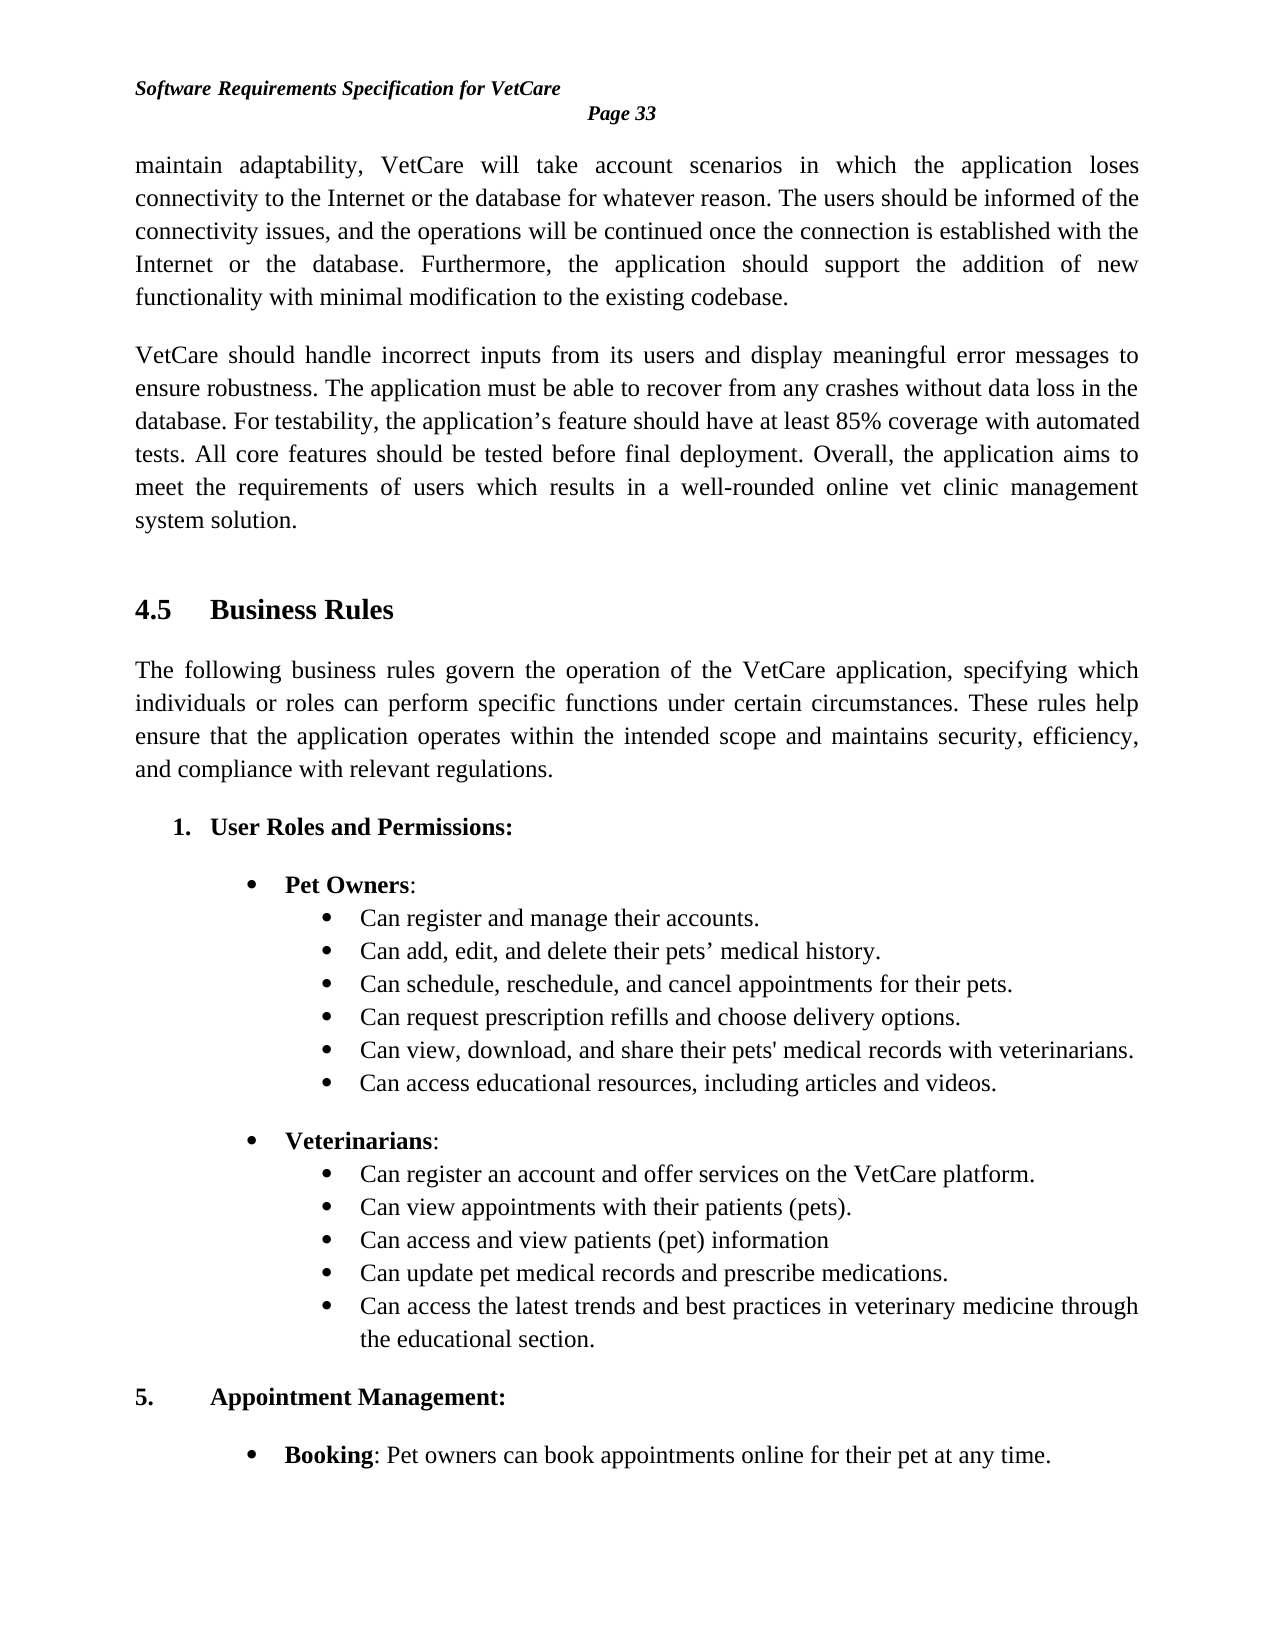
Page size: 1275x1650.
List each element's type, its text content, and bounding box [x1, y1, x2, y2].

list Booking: Pet owners can book appointments online for their pet at any time. [247, 1440, 1140, 1469]
list Can request prescription refills and choose delivery options. [322, 1002, 1140, 1031]
list Can view appointments with their patients (pets). [322, 1192, 1140, 1221]
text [135, 150, 1140, 311]
list Can view, download, and share their pets' medical records with veterinarians. [322, 1035, 1140, 1063]
list Veterinarians: [247, 1126, 1140, 1154]
list Can add, edit, and delete their pets’ medical history. [322, 936, 1140, 964]
list Can register an account and offer services on the VetCare platform. [322, 1159, 1140, 1188]
list Can schedule, reschedule, and cancel appointments for their pets. [322, 969, 1140, 997]
text VetCare should handle incorrect inputs from its users and display meaningful error messages to ensure robustness. The application must be able to recover from any crashes without data loss in the database. For testability, the application’s feature should have at least 85% coverage with automated tests. All core features should be tested before final deployment. Overall, the application aims to meet the requirements of users which results in a well-rounded online vet clinic management system solution. [135, 340, 1140, 534]
list Can access and view patients (pet) information [322, 1225, 1140, 1254]
subtitle Appointment Management: [135, 1382, 1140, 1411]
list Can register and manage their accounts. [322, 903, 1140, 931]
list User Roles and Permissions: [172, 812, 1140, 841]
subtitle Business Rules [135, 592, 1140, 626]
list Can update pet medical records and prescribe medications. [322, 1258, 1140, 1287]
list Pet Owners: [247, 870, 1140, 898]
list Can access the latest trends and best practices in veterinary medicine through the educational section. [322, 1291, 1140, 1353]
text The following business rules govern the operation of the VetCare application, specifying which individuals or roles can perform specific functions under certain circumstances. These rules help ensure that the application operates within the intended scope and maintains security, efficiency, and compliance with relevant regulations. [135, 655, 1140, 783]
list Can access educational resources, including articles and videos. [322, 1068, 1140, 1097]
